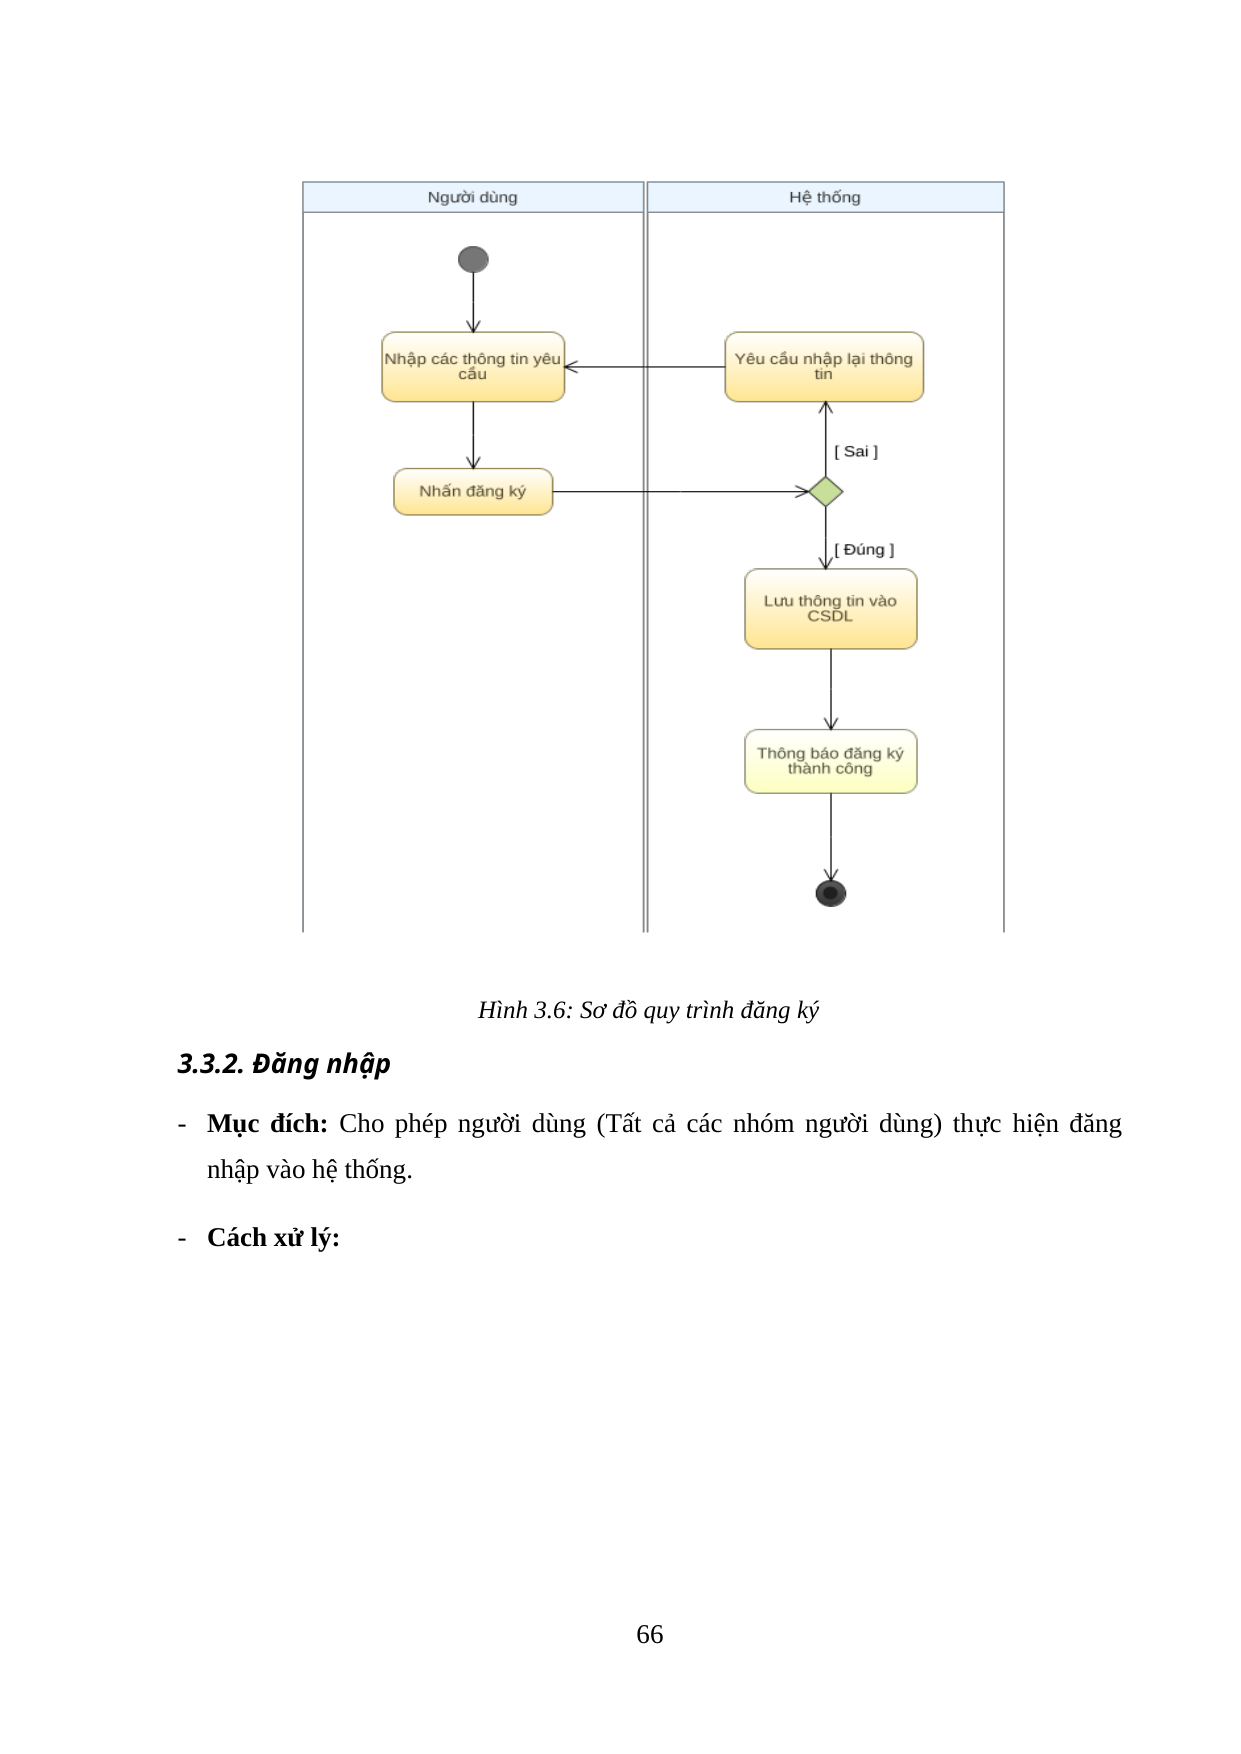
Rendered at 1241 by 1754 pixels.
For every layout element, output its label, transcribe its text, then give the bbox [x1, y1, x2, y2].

text Hình 3.6: Sơ đồ quy trình đăng ký [177, 995, 1122, 1024]
subtitle 3.3.2. Đăng nhập [177, 1045, 1122, 1082]
list Cách xử lý: [177, 1221, 1122, 1252]
list Mục đích: Cho phép người dùng (Tất cả các nhóm người dùng) thực hiện đăng nhập vào hệ thống. [177, 1107, 1122, 1185]
picture [263, 147, 1043, 967]
